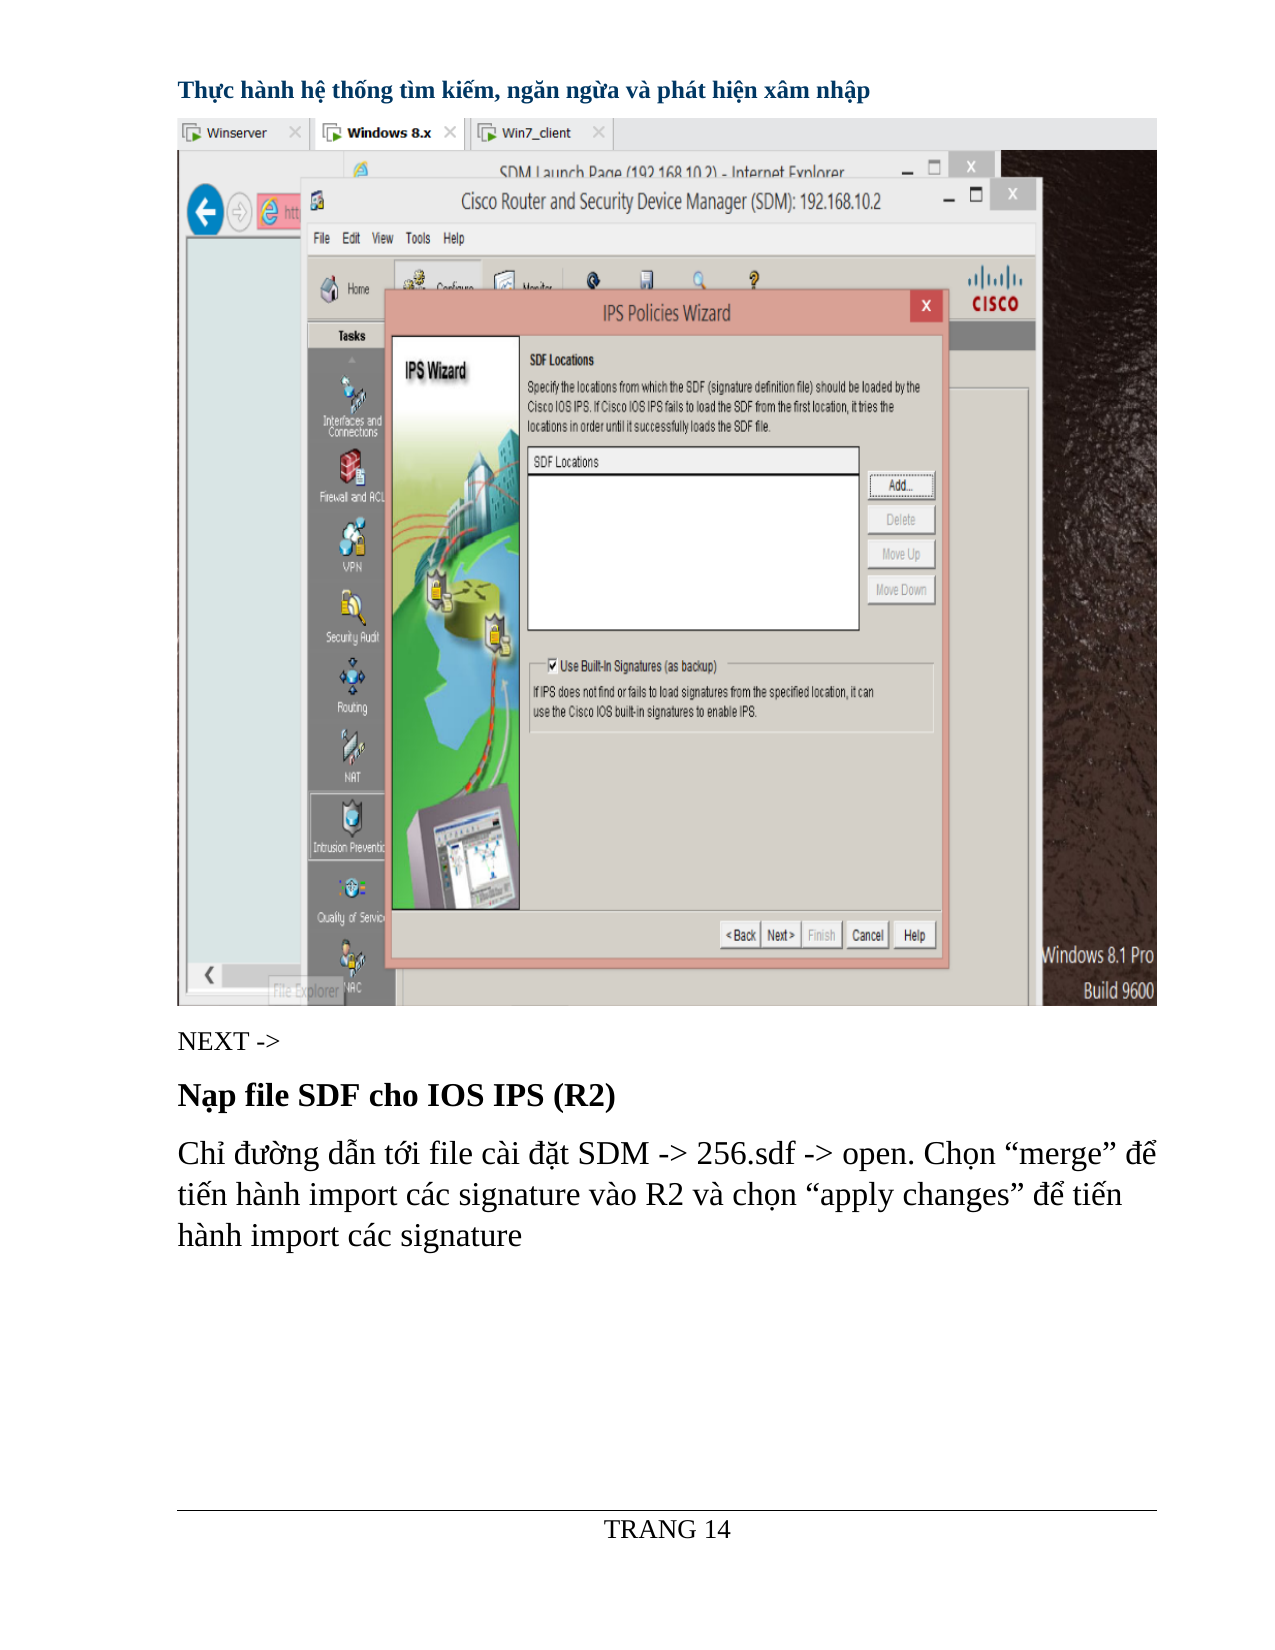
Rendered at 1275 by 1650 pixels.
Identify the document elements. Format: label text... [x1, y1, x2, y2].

text NEXT -> [177, 1025, 1157, 1056]
text Chỉ đường dẫn tới file cài đặt SDM -> 256.sdf -> open. Chọn “merge” để tiến hành import các signature vào R2 và chọn “apply changes” để tiến hành import các signature [177, 1133, 1157, 1254]
picture [177, 118, 1157, 1006]
text Nạp file SDF cho IOS IPS (R2) [177, 1075, 1157, 1113]
